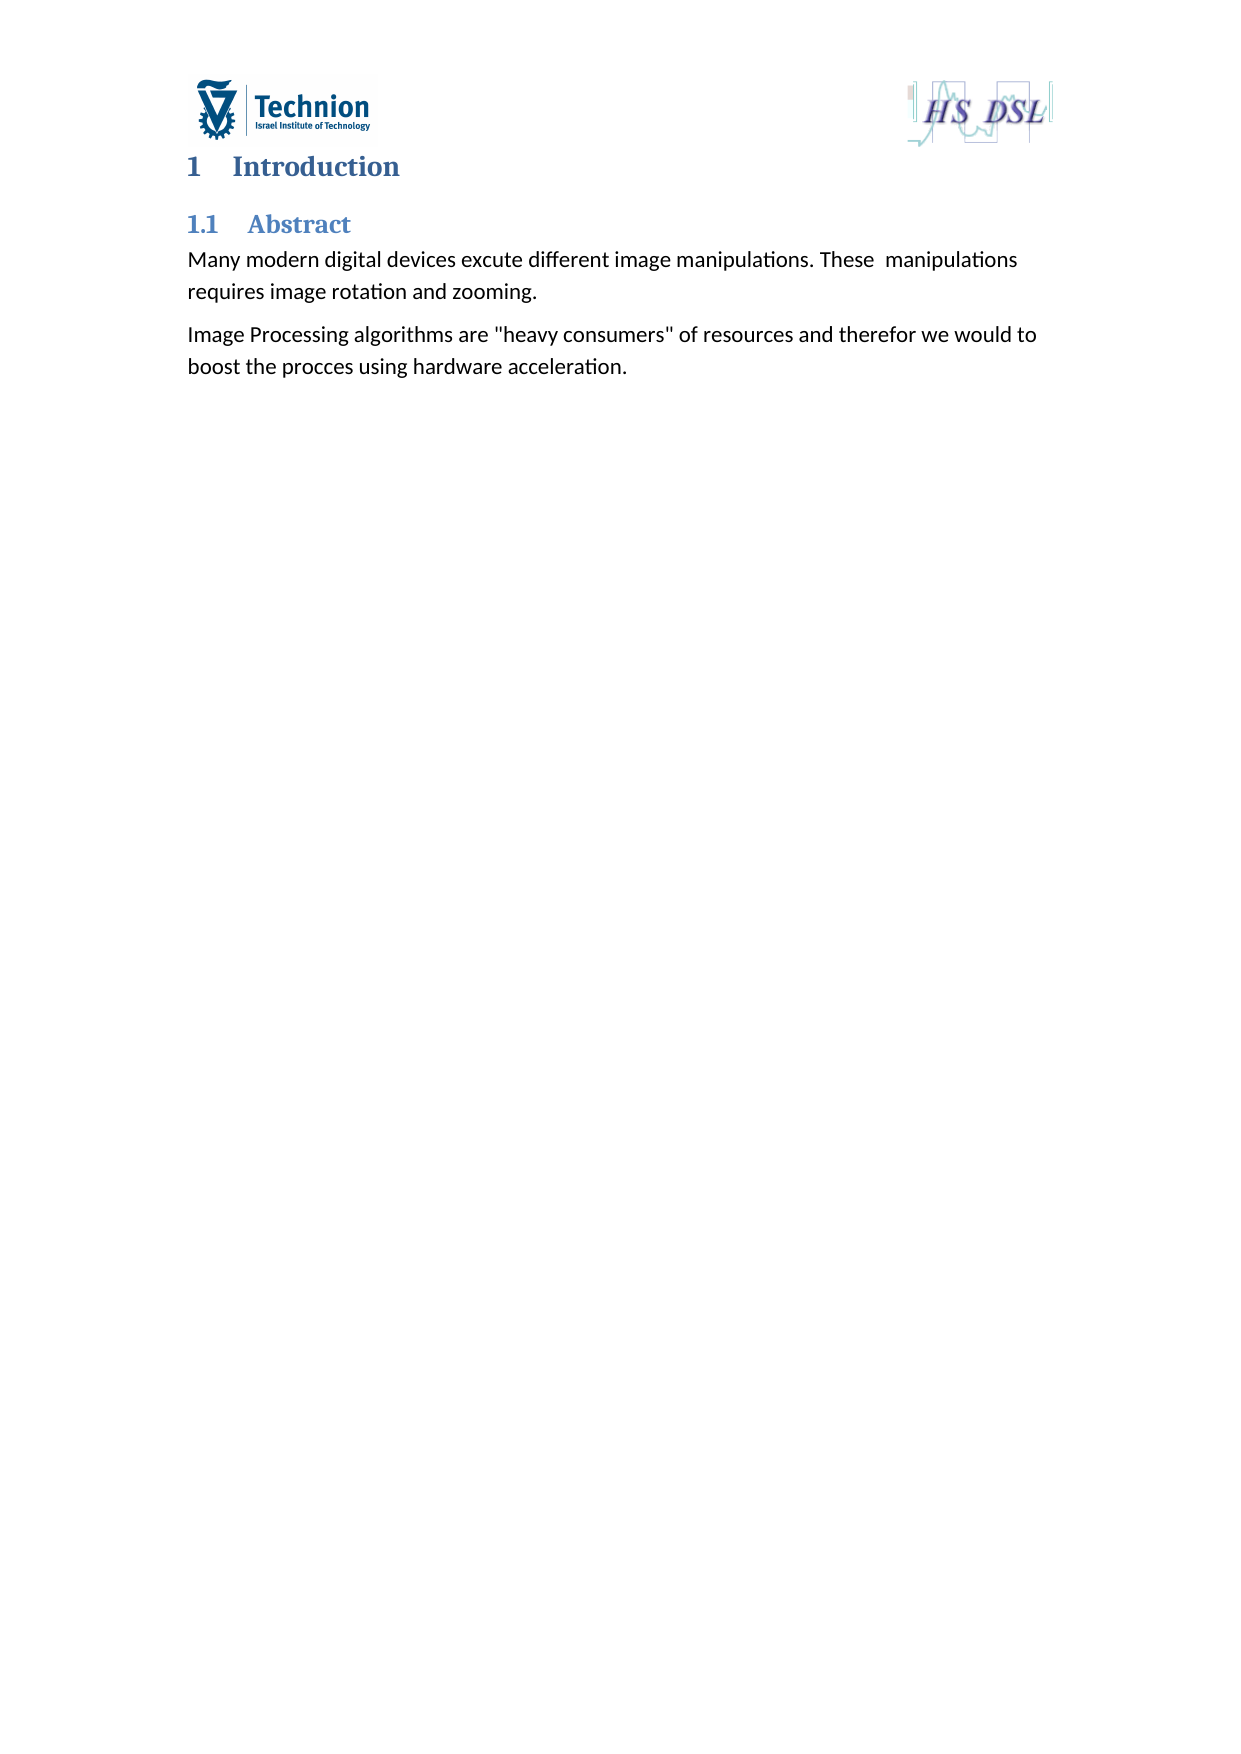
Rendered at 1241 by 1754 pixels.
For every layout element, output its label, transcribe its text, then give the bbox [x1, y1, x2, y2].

subtitle Introduction [187, 150, 1053, 183]
text Image Processing algorithms are "heavy consumers" of resources and therefor we would to boost the procces using hardware acceleration. [187, 320, 1053, 380]
picture [187, 74, 378, 147]
text Many modern digital devices excute different image manipulations. These manipulations requires image rotation and zooming. [187, 245, 1053, 305]
subtitle Abstract [187, 209, 1053, 241]
picture [907, 73, 1053, 147]
